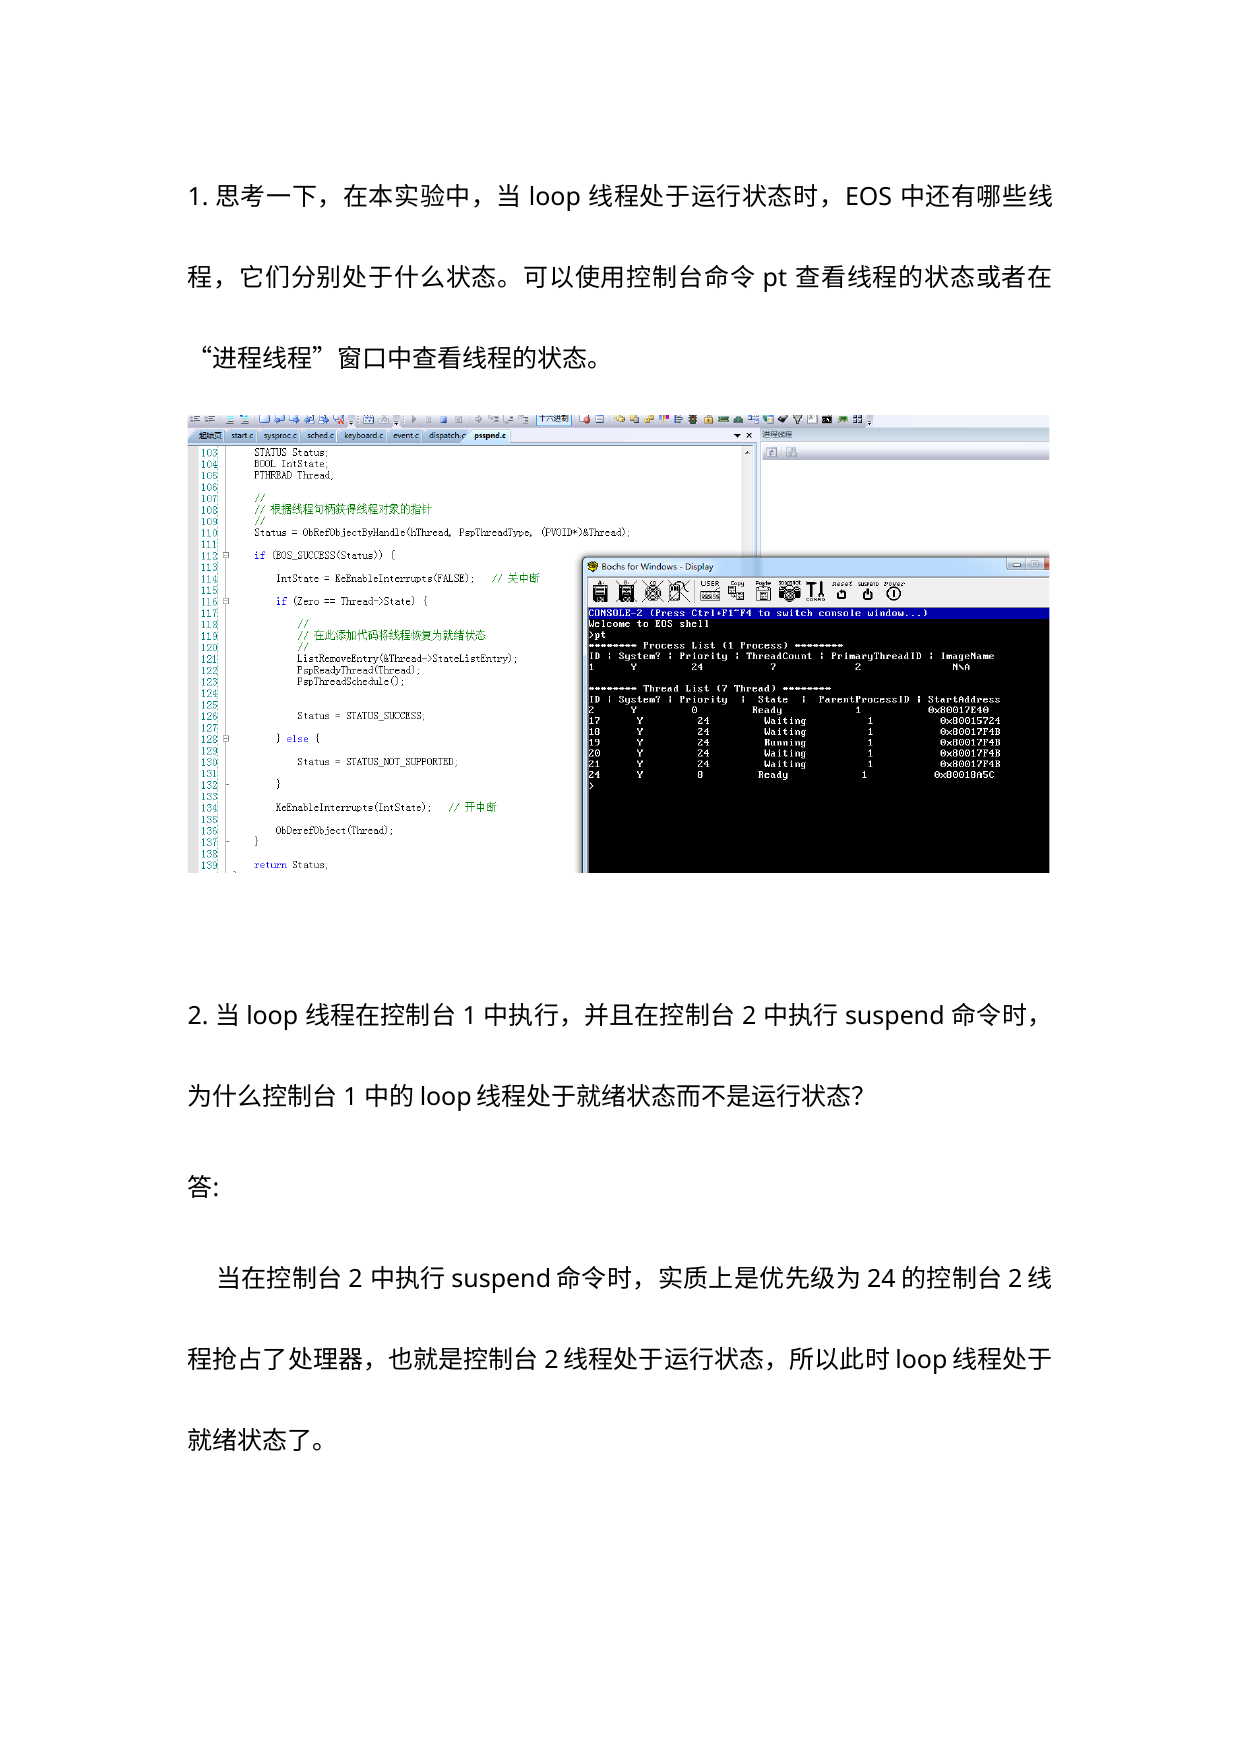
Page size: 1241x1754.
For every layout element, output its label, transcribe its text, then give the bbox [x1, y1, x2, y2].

picture [187, 415, 1050, 873]
list 当 loop 线程在控制台 1 中执行，并且在控制台 2 中执行 suspend 命令时，为什么控制台 1 中的 loop线程处于就绪状态而不是运行状态？ [187, 981, 1053, 1127]
text 答: [187, 1153, 1053, 1218]
list 思考一下，在本实验中，当 loop 线程处于运行状态时，EOS 中还有哪些线程，它们分别处于什么状态。可以使用控制台命令 pt 查看线程的状态或者在“进程线程”窗口中查看线程的状态。 [187, 162, 1053, 389]
text 当在控制台2 中执行suspend命令时，实质上是优先级为24的控制台2线程抢占了处理器，也就是控制台2线程处于运行状态，所以此时loop线程处于就绪状态了。 [187, 1244, 1053, 1471]
